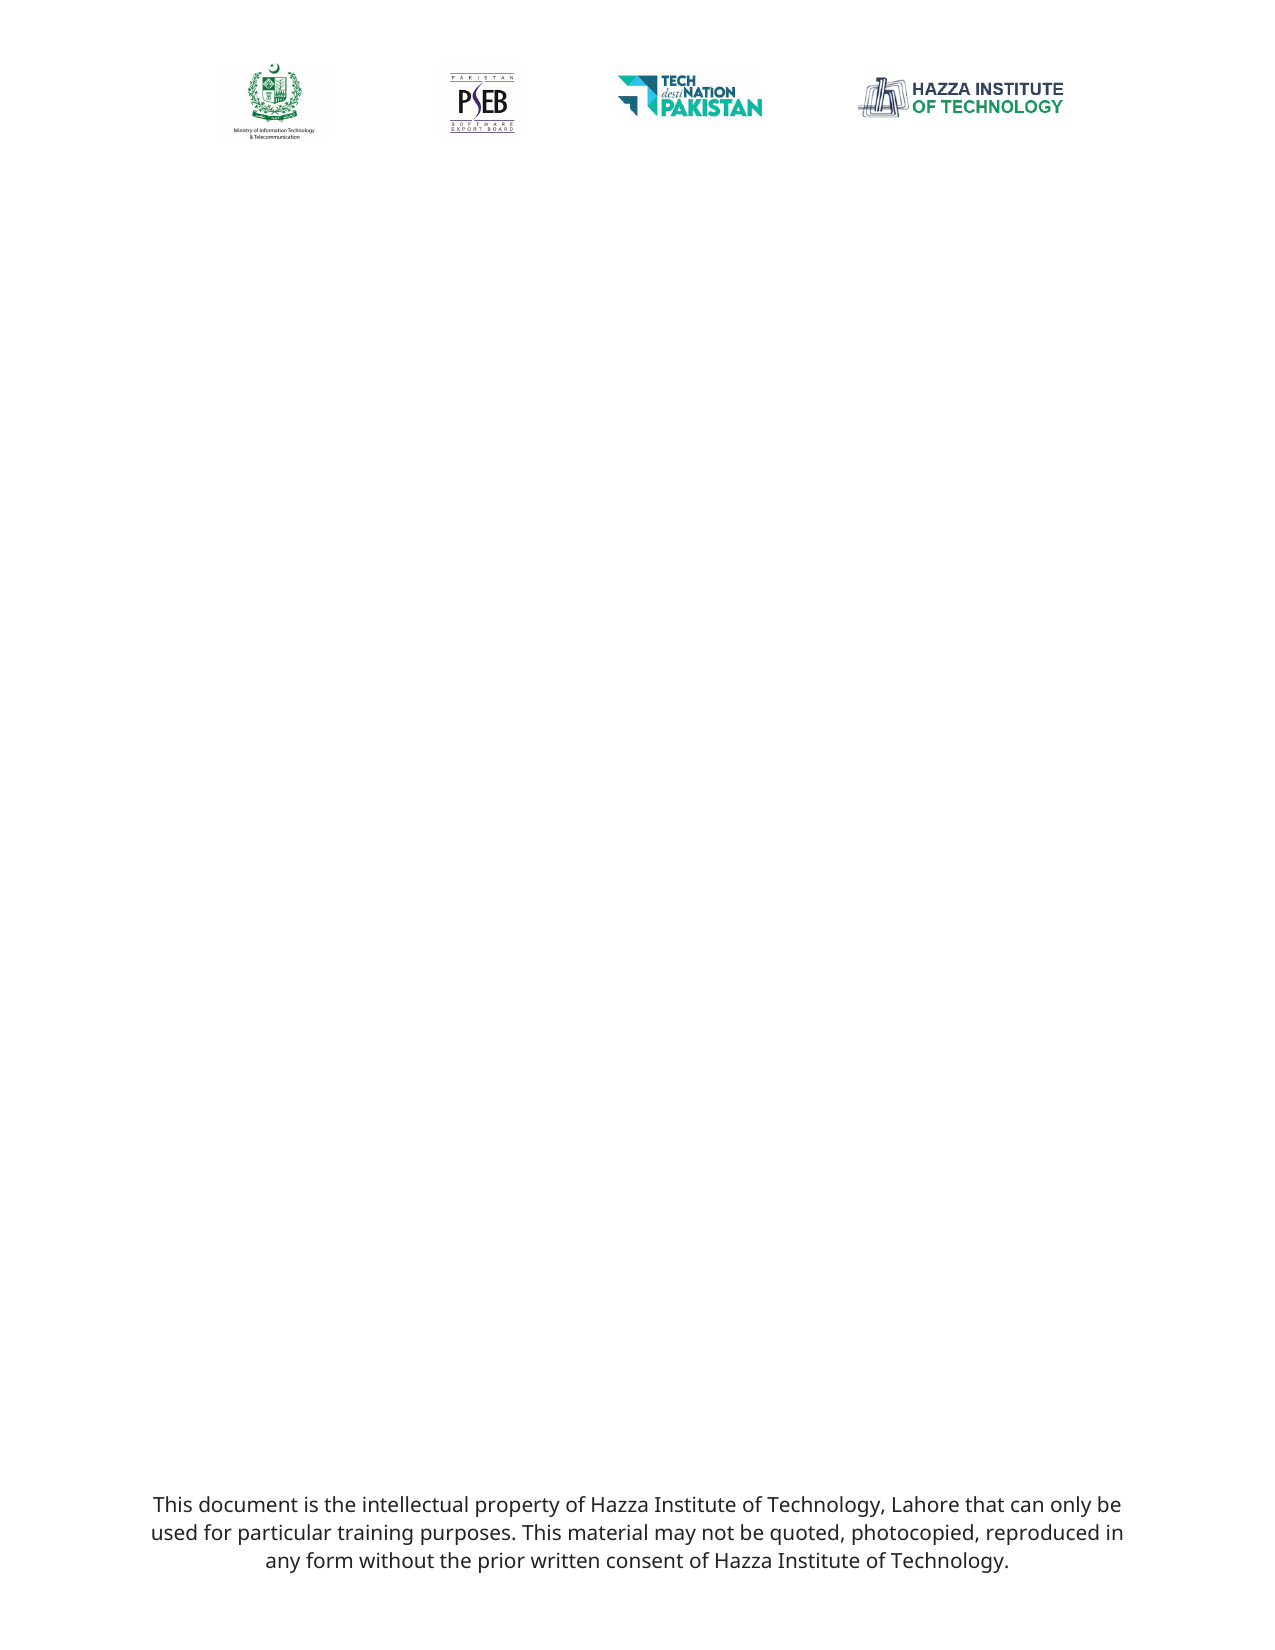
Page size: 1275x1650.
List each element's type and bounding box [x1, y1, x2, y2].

picture [218, 63, 332, 140]
picture [617, 65, 763, 125]
picture [854, 75, 1065, 120]
picture [437, 61, 525, 140]
